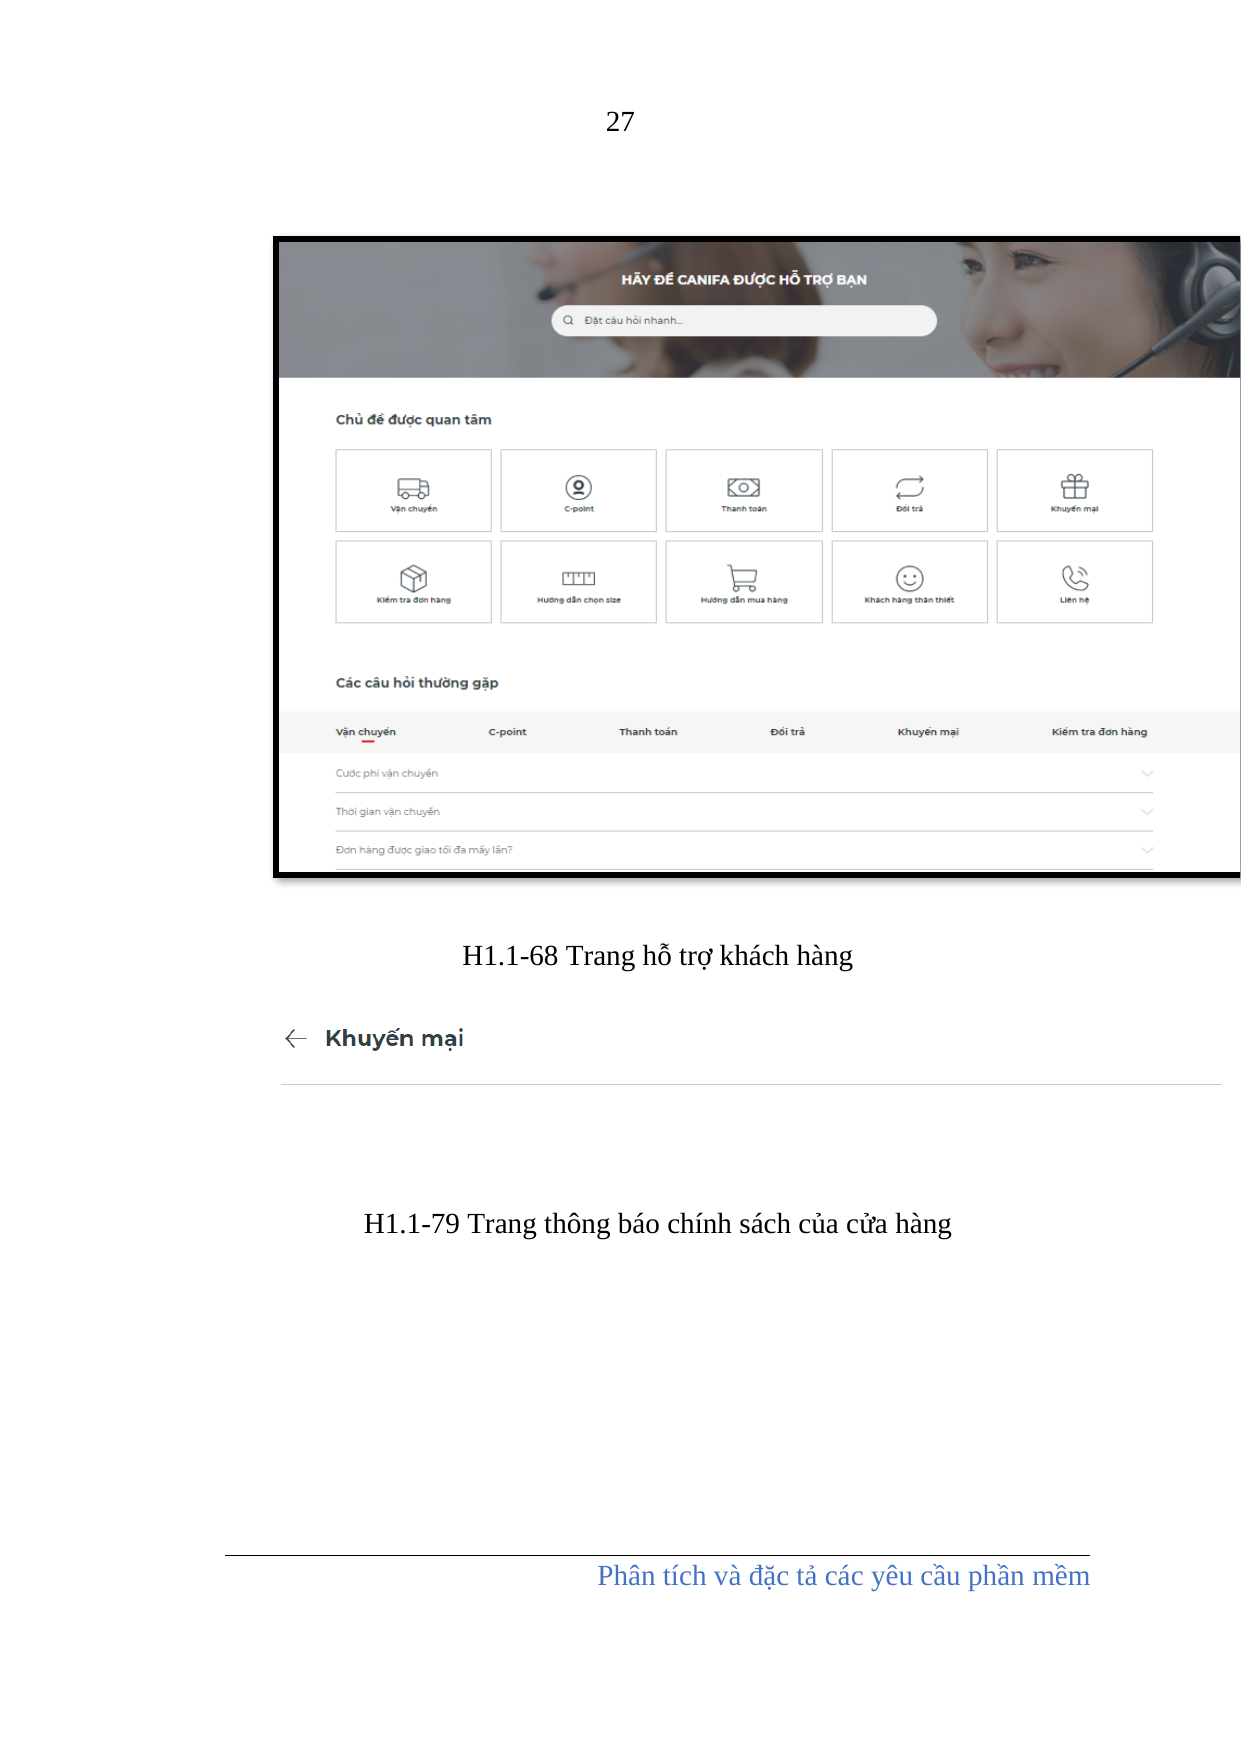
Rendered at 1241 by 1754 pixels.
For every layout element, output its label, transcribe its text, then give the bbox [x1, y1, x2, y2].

picture [279, 242, 1241, 872]
picture [266, 1009, 1240, 1169]
